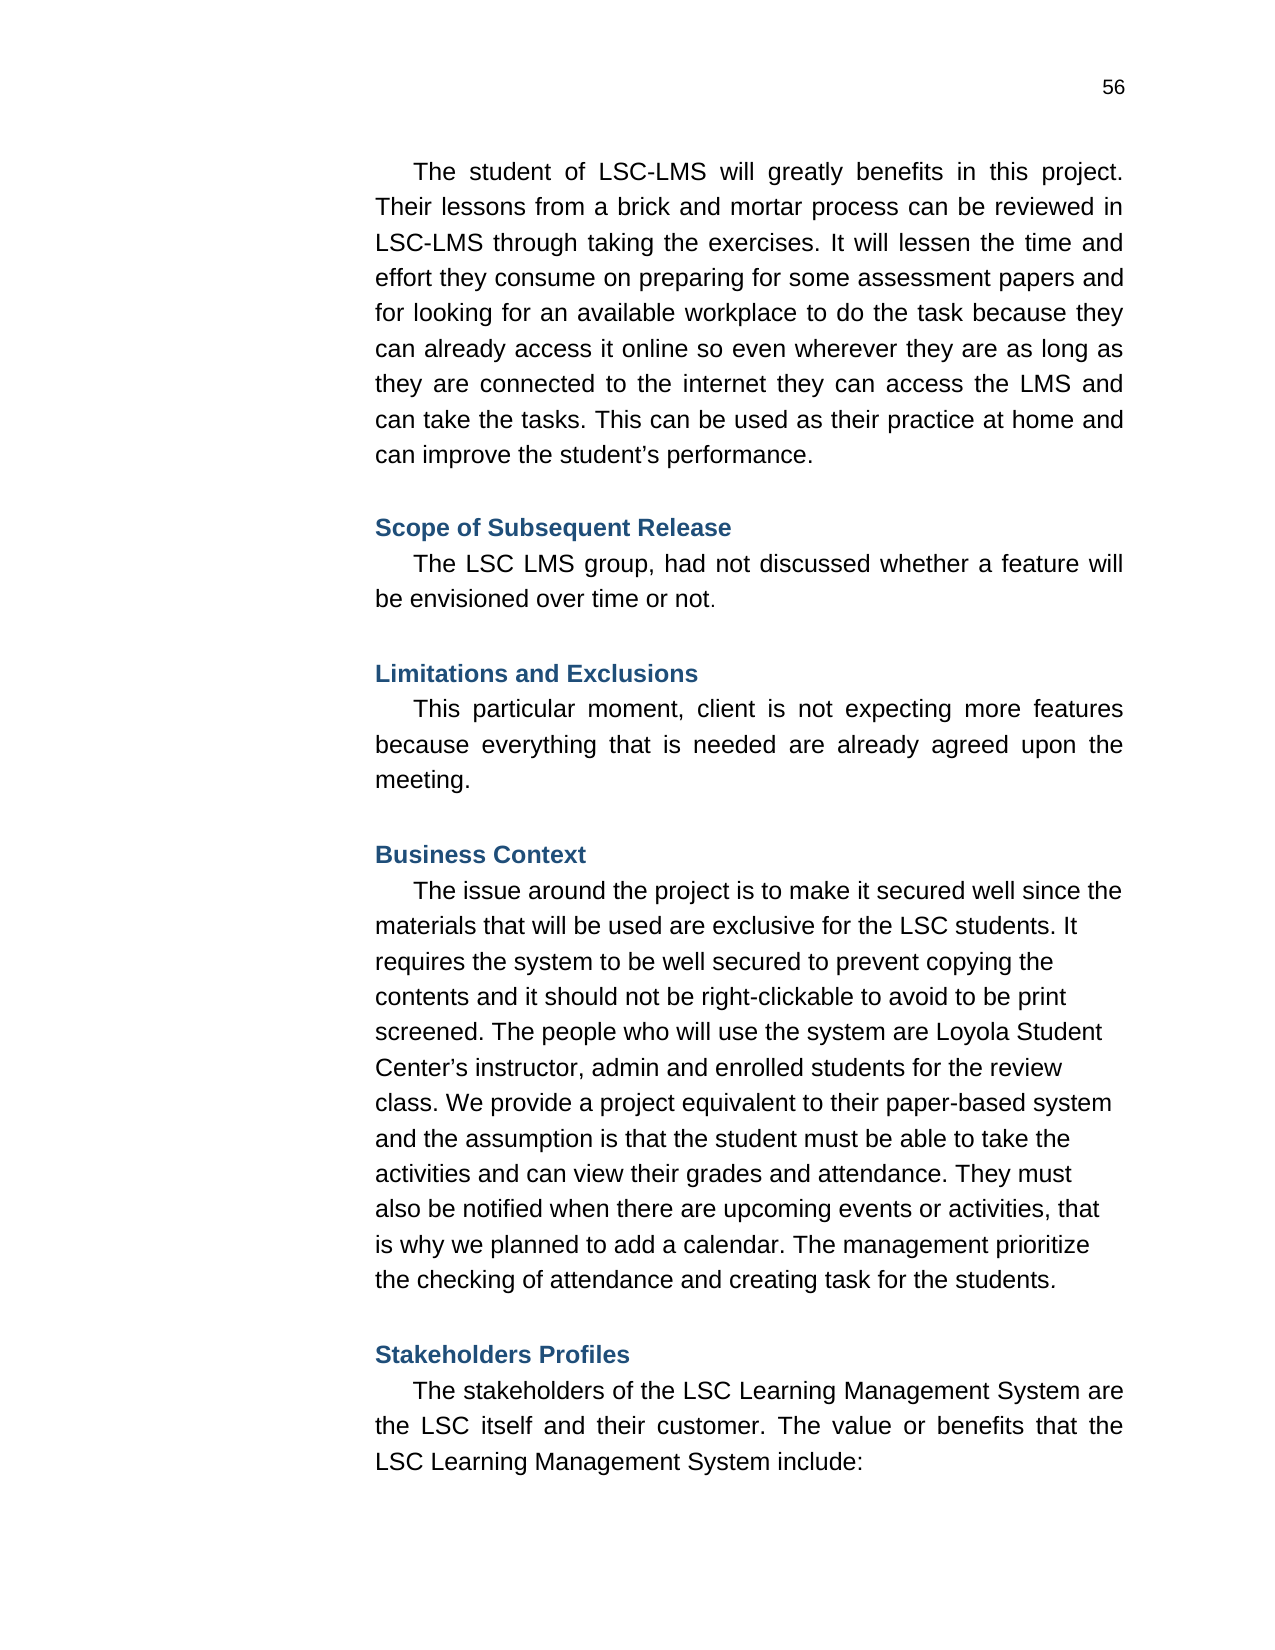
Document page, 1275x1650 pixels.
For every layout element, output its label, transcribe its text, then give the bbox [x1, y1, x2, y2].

subtitle Scope of Subsequent Release [337, 506, 1125, 542]
subtitle Limitations and Exclusions [337, 652, 1125, 688]
text The student of LSC-LMS will greatly benefits in this project. Their lessons from a brick and mortar process can be reviewed in LSC-LMS through taking the exercises. It will lessen the time and effort they consume on preparing for some assessment papers and for looking for an available workplace to do the task because they can already access it online so even wherever they are as long as they are connected to the internet they can access the LMS and can take the tasks. This can be used as their practice at home and can improve the student’s performance. [375, 150, 1125, 469]
text The stakeholders of the LSC Learning Management System are the LSC itself and their customer. The value or benefits that the LSC Learning Management System include: [375, 1369, 1125, 1475]
text This particular moment, client is not expecting more features because everything that is needed are already agreed upon the meeting. [375, 688, 1125, 794]
subtitle Business Context [337, 833, 1125, 869]
text The LSC LMS group, had not discussed whether a feature will be envisioned over time or not. [375, 542, 1125, 613]
subtitle Stakeholders Profiles [337, 1333, 1125, 1369]
text The issue around the project is to make it secured well since the materials that will be used are exclusive for the LSC students. It requires the system to be well secured to prevent copying the contents and it should not be right-clickable to avoid to be print screened. The people who will use the system are Loyola Student Center’s instructor, admin and enrolled students for the review class. We provide a project equivalent to their paper-based system and the assumption is that the student must be able to take the activities and can view their grades and attendance. They must also be notified when there are upcoming events or activities, that is why we planned to add a calendar. The management prioritize the checking of attendance and creating task for the students. [375, 869, 1125, 1294]
